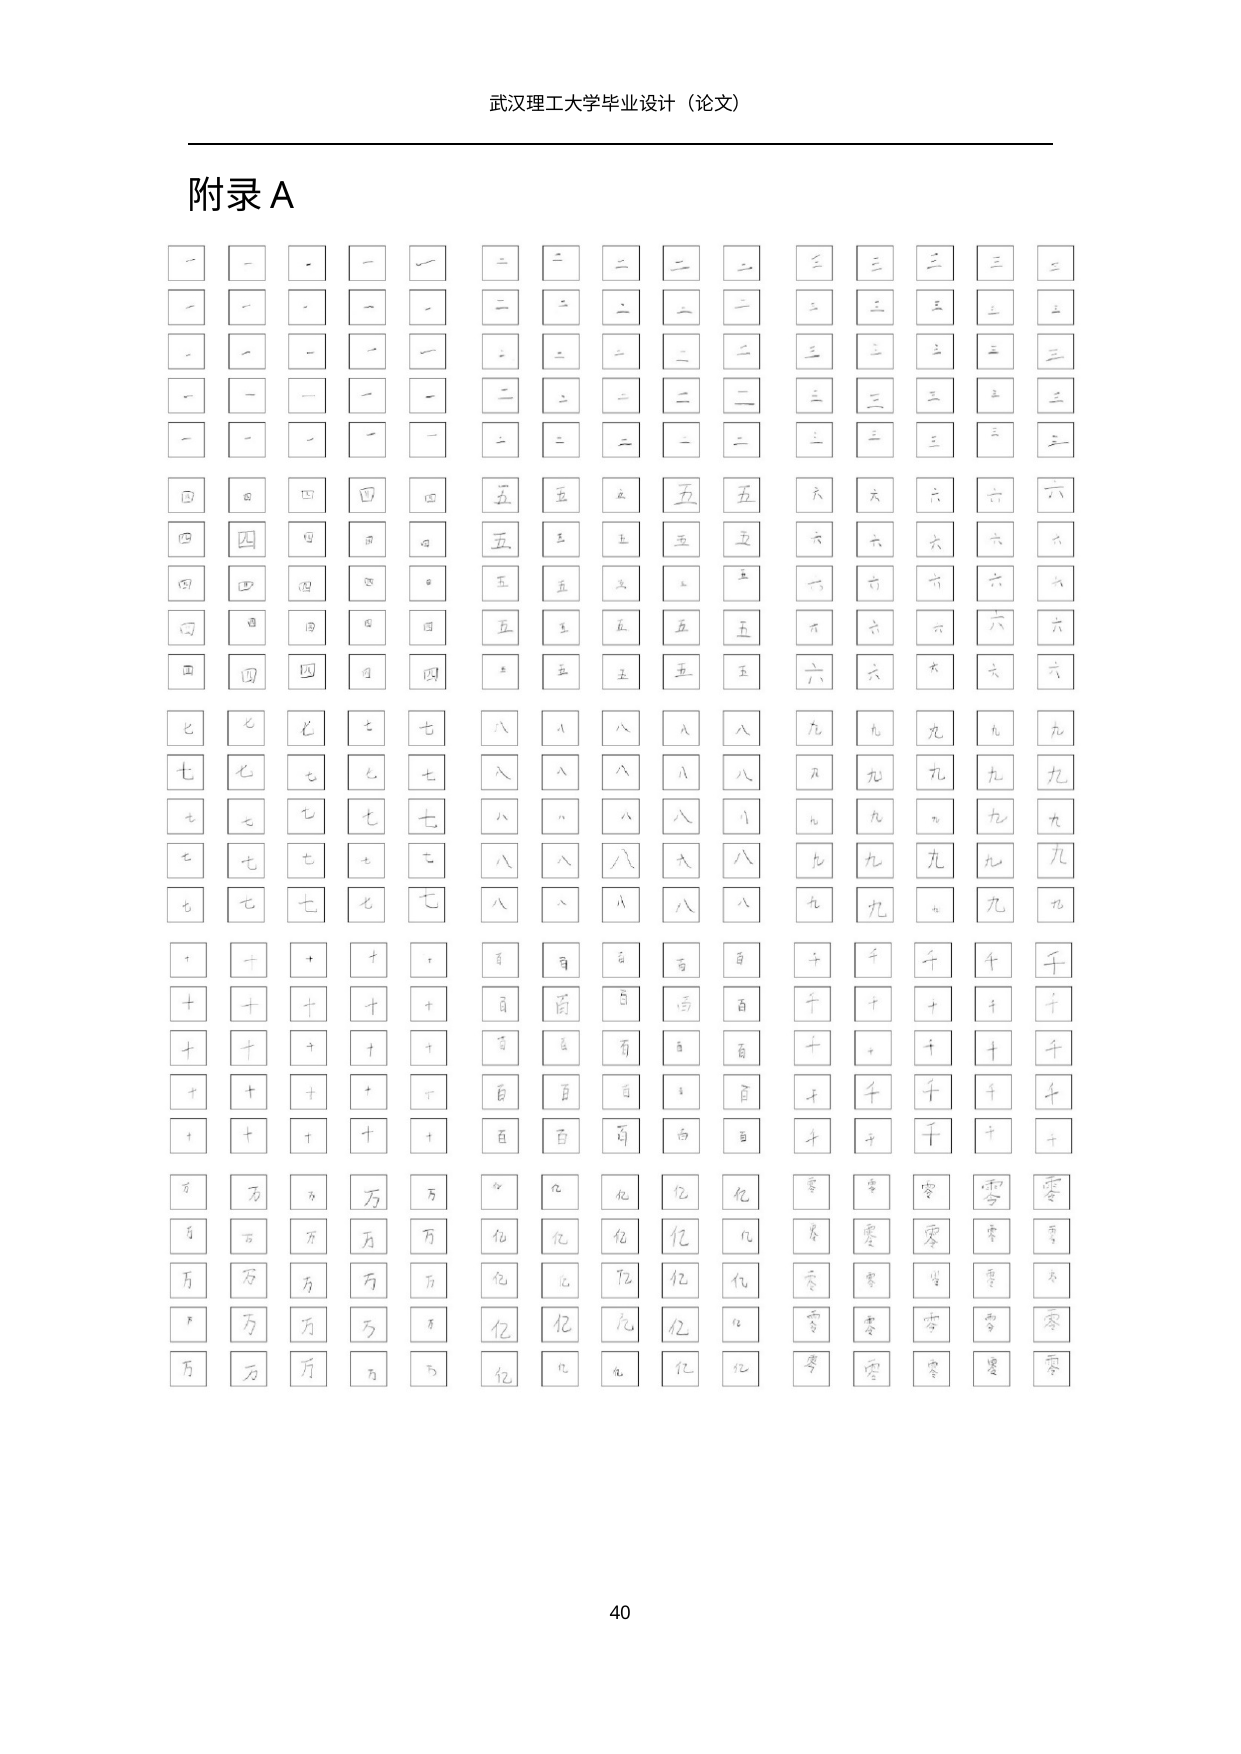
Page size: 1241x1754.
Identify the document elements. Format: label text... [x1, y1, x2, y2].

subtitle 附录A [187, 160, 1053, 225]
picture [150, 1167, 1089, 1395]
picture [148, 470, 1093, 698]
picture [150, 935, 1091, 1162]
picture [147, 703, 1093, 931]
picture [148, 238, 1093, 466]
